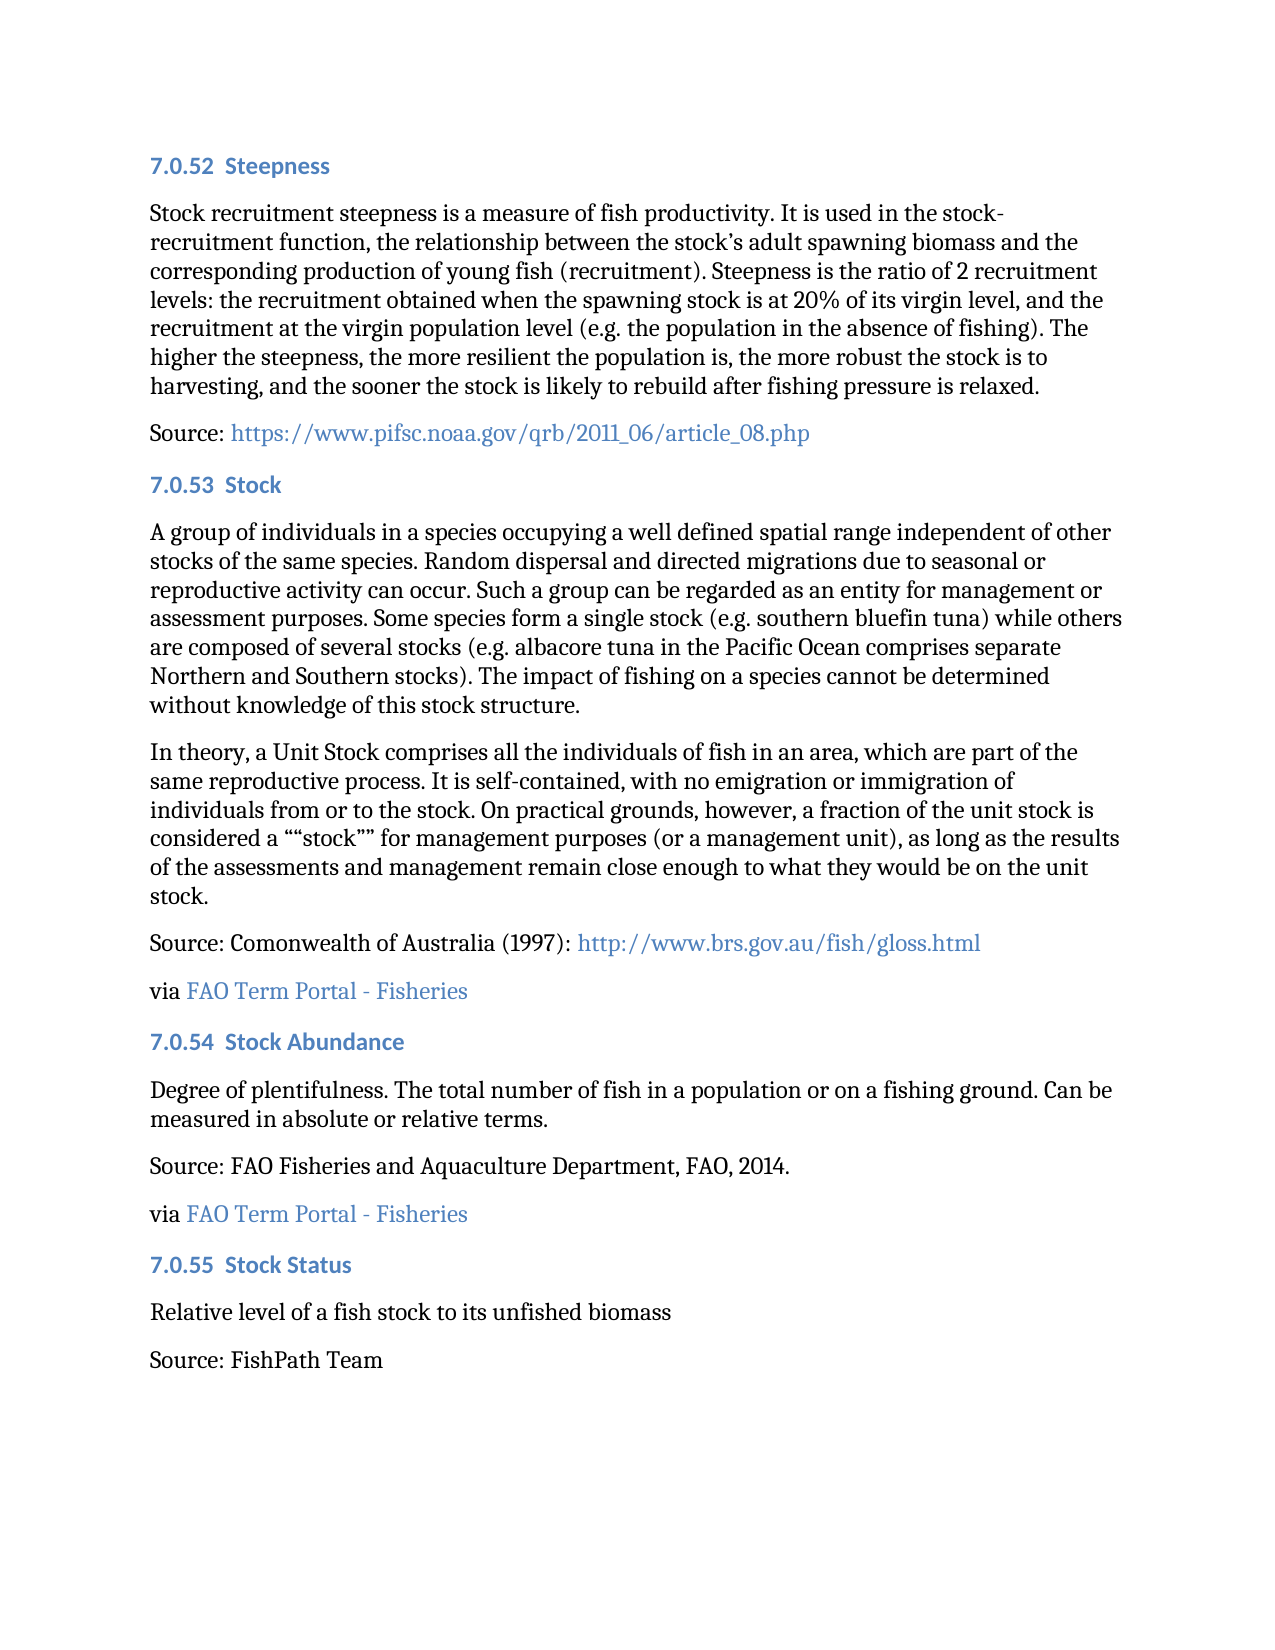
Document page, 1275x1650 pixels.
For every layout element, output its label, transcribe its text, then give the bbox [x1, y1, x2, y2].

text Source: FAO Fisheries and Aquaculture Department, FAO, 2014. [150, 1152, 1125, 1181]
text Source: https://www.pifsc.noaa.gov/qrb/2011_06/article_08.php [150, 419, 1125, 448]
text Source: FishPath Team [150, 1346, 1125, 1374]
text Source: Comonwealth of Australia (1997): http://www.brs.gov.au/fish/gloss.html [150, 929, 1125, 958]
text via FAO Term Portal - Fisheries [150, 977, 1125, 1006]
subtitle 7.0.54 Stock Abundance [150, 1026, 1125, 1057]
text Degree of plentifulness. The total number of fish in a population or on a fishing ground. Can be measured in absolute or relative terms. [150, 1076, 1125, 1133]
subtitle 7.0.52 Steepness [150, 150, 1125, 181]
text Relative level of a fish stock to its unfished biomass [150, 1298, 1125, 1327]
text In theory, a Unit Stock comprises all the individuals of fish in an area, which are part of the same reproductive process. It is self-contained, with no emigration or immigration of individuals from or to the stock. On practical grounds, however, a fraction of the unit stock is considered a ““stock”” for management purposes (or a management unit), as long as the results of the assessments and management remain close enough to what they would be on the unit stock. [150, 738, 1125, 911]
text via FAO Term Portal - Fisheries [150, 1199, 1125, 1228]
subtitle 7.0.55 Stock Status [150, 1249, 1125, 1279]
text A group of individuals in a species occupying a well defined spatial range independent of other stocks of the same species. Random dispersal and directed migrations due to seasonal or reproductive activity can occur. Such a group can be regarded as an entity for management or assessment purposes. Some species form a single stock (e.g. southern bluefin tuna) while others are composed of several stocks (e.g. albacore tuna in the Pacific Ocean comprises separate Northern and Southern stocks). The impact of fishing on a species cannot be determined without knowledge of this stock structure. [150, 518, 1125, 719]
subtitle 7.0.53 Stock [150, 469, 1125, 499]
text Stock recruitment steepness is a measure of fish productivity. It is used in the stock-recruitment function, the relationship between the stock’s adult spawning biomass and the corresponding production of young fish (recruitment). Steepness is the ratio of 2 recruitment levels: the recruitment obtained when the spawning stock is at 20% of its virgin level, and the recruitment at the virgin population level (e.g. the population in the absence of fishing). The higher the steepness, the more resilient the population is, the more robust the stock is to harvesting, and the sooner the stock is likely to rebuild after fishing pressure is relaxed. [150, 199, 1125, 401]
